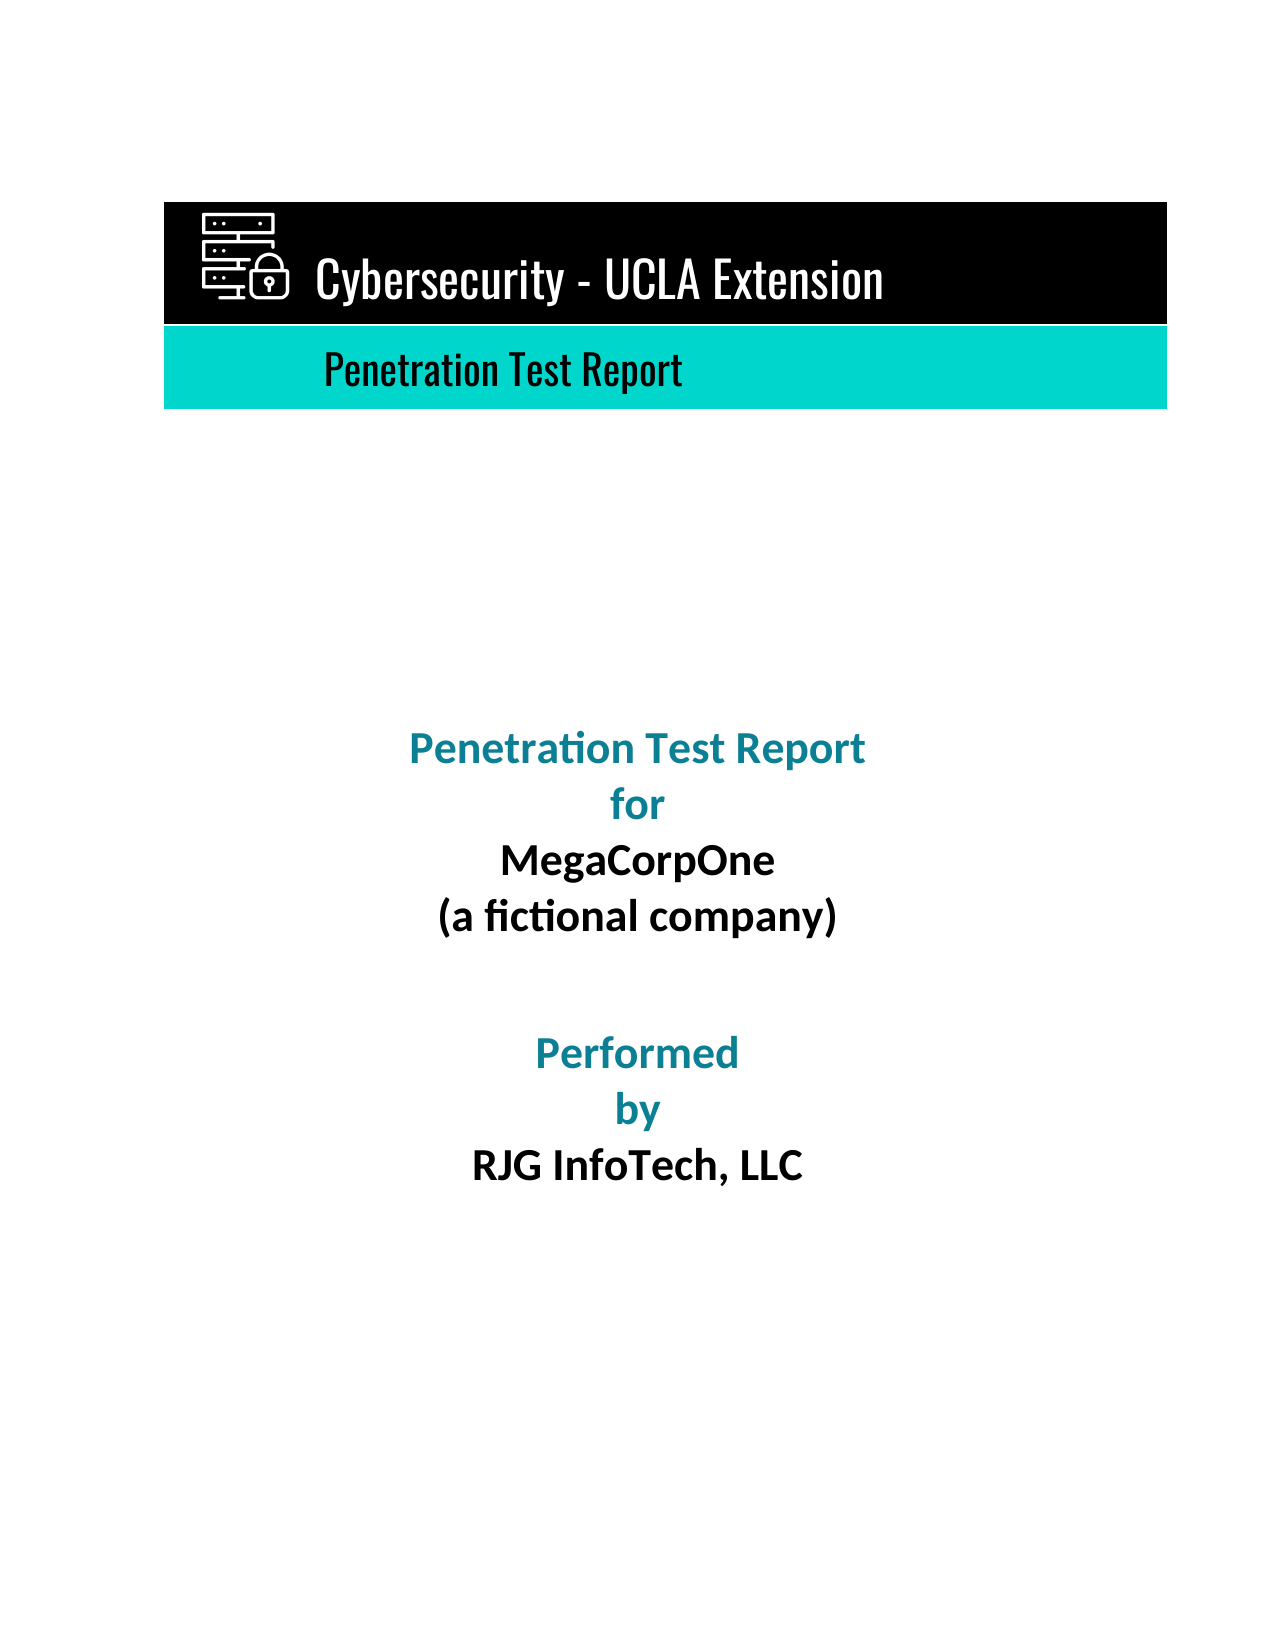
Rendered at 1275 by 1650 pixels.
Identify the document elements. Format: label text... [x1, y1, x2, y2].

table_header Cybersecurity - UCLA Extension [164, 202, 1167, 324]
picture [201, 212, 290, 300]
title Performed by [150, 1024, 1125, 1136]
title RJG InfoTech, LLC [150, 1136, 1125, 1192]
title Penetration Test Report for [150, 719, 1125, 831]
table_cell Penetration Test Report [164, 326, 1167, 409]
title MegaCorpOne (a fictional company) [150, 831, 1125, 943]
